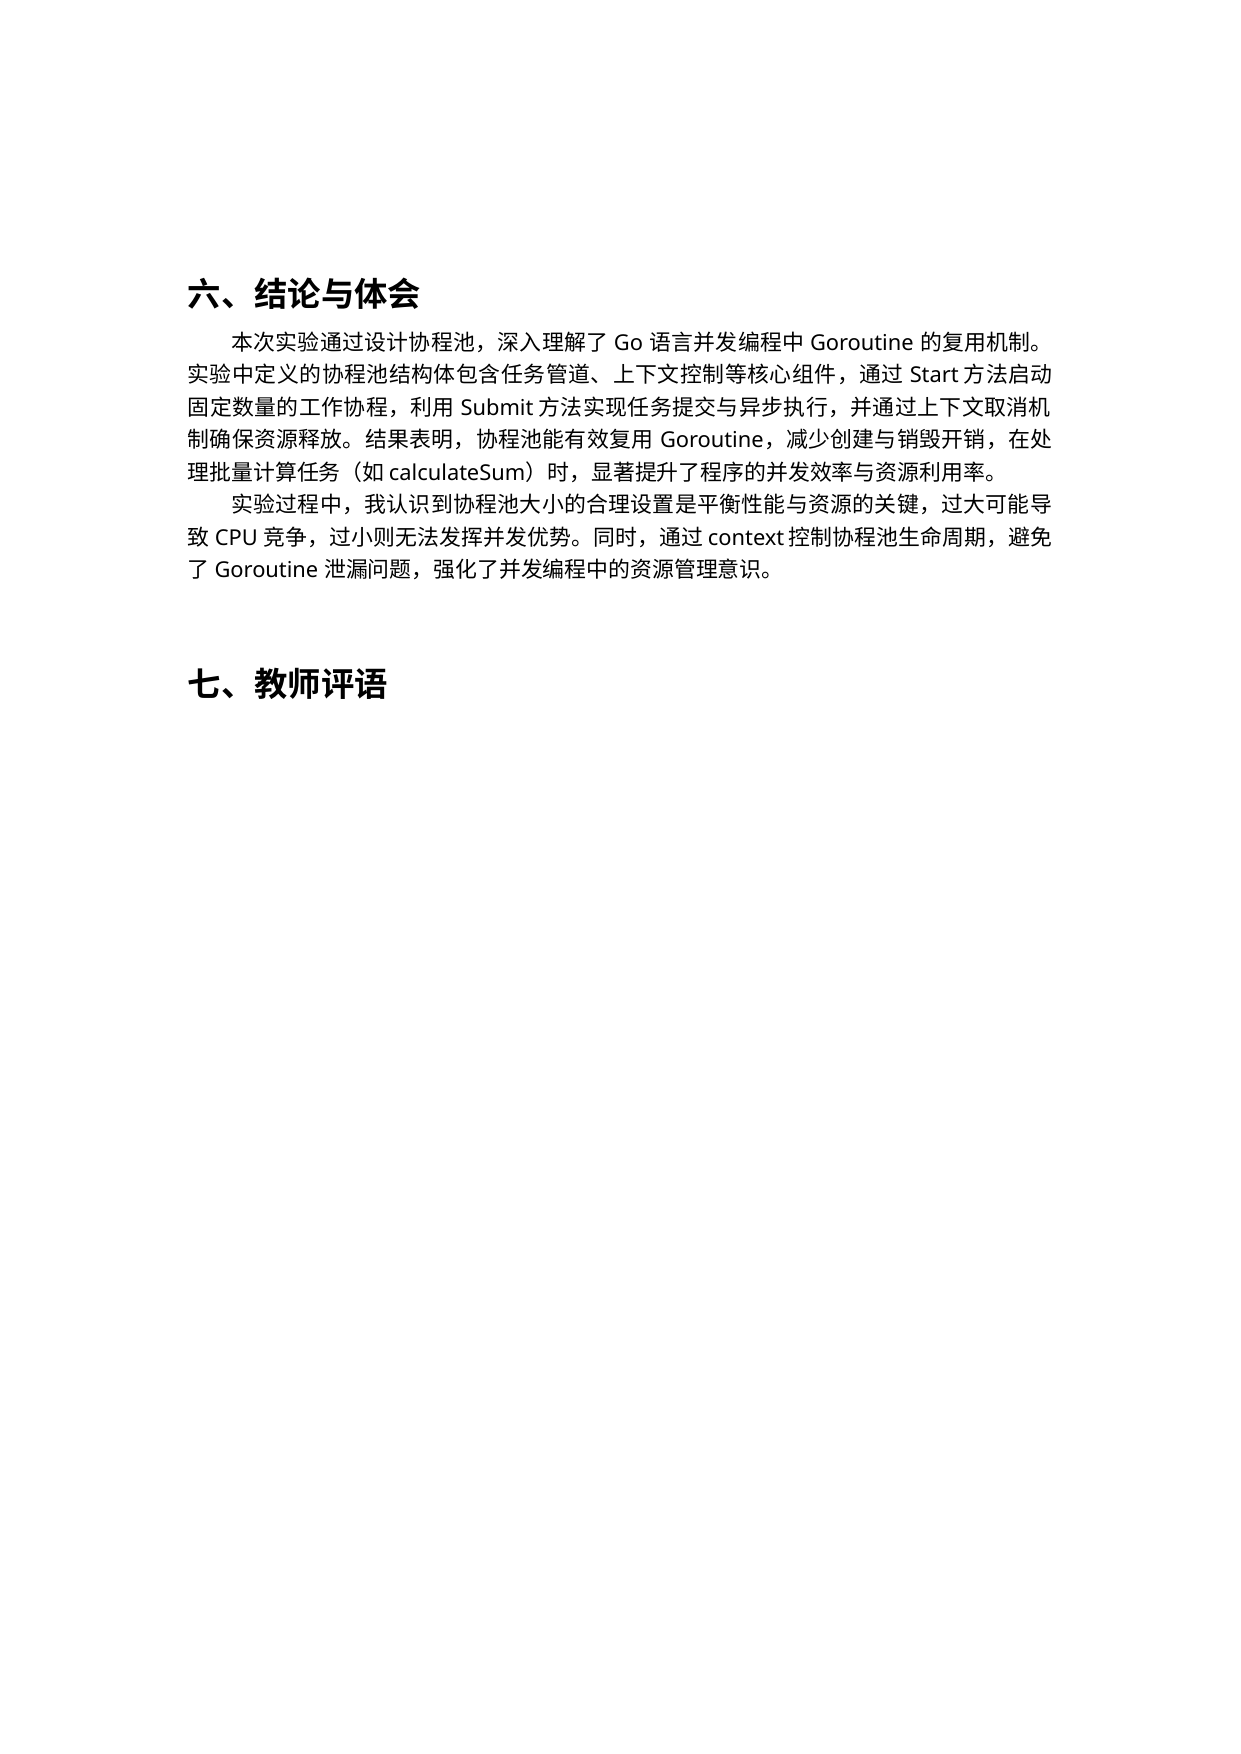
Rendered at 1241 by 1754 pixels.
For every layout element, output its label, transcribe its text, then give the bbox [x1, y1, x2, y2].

text 七、教师评语 [187, 649, 1053, 714]
text 本次实验通过设计协程池，深入理解了 Go 语言并发编程中 Goroutine 的复用机制。实验中定义的协程池结构体包含任务管道、上下文控制等核心组件，通过Start方法启动固定数量的工作协程，利用Submit方法实现任务提交与异步执行，并通过上下文取消机制确保资源释放。结果表明，协程池能有效复用 Goroutine，减少创建与销毁开销，在处理批量计算任务（如calculateSum）时，显著提升了程序的并发效率与资源利用率。 [187, 324, 1053, 487]
text 六、结论与体会 [187, 259, 1053, 324]
text 实验过程中，我认识到协程池大小的合理设置是平衡性能与资源的关键，过大可能导致 CPU 竞争，过小则无法发挥并发优势。同时，通过context控制协程池生命周期，避免了 Goroutine 泄漏问题，强化了并发编程中的资源管理意识。 [187, 487, 1053, 584]
